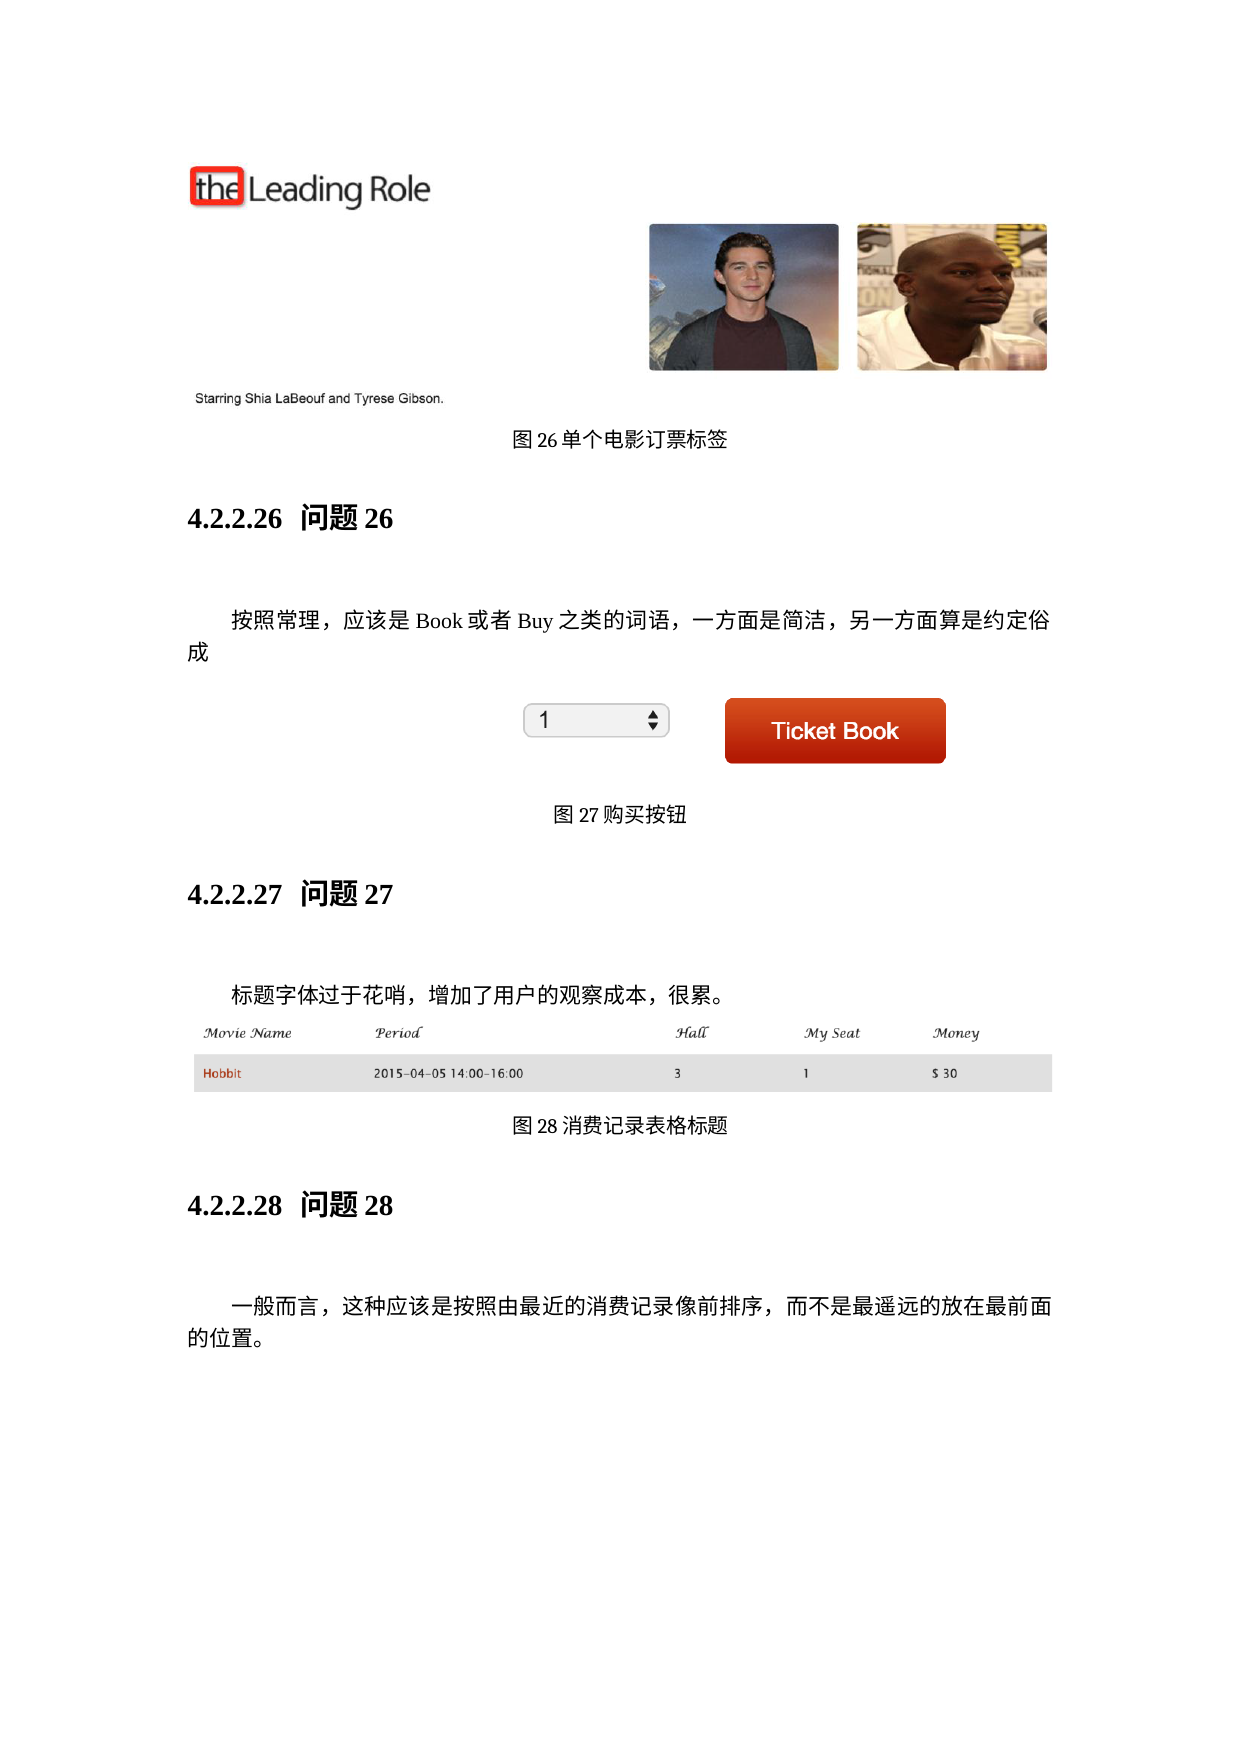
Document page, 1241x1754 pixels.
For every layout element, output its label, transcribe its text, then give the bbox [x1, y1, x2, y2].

text 图 28 消费记录表格标题 [187, 1108, 1053, 1141]
text 按照常理，应该是Book或者Buy之类的词语，一方面是简洁，另一方面算是约定俗成 [187, 602, 1053, 667]
text 一般而言，这种应该是按照由最近的消费记录像前排序，而不是最遥远的放在最前面的位置。 [187, 1288, 1053, 1353]
subtitle 问题28 [187, 1170, 1053, 1235]
text 标题字体过于花哨，增加了用户的观察成本，很累。 [187, 978, 1053, 1010]
subtitle 问题27 [187, 859, 1053, 924]
text 图 27 购买按钮 [187, 797, 1053, 830]
subtitle 问题26 [187, 484, 1053, 549]
text 图 26 单个电影订票标签 [187, 422, 1053, 454]
